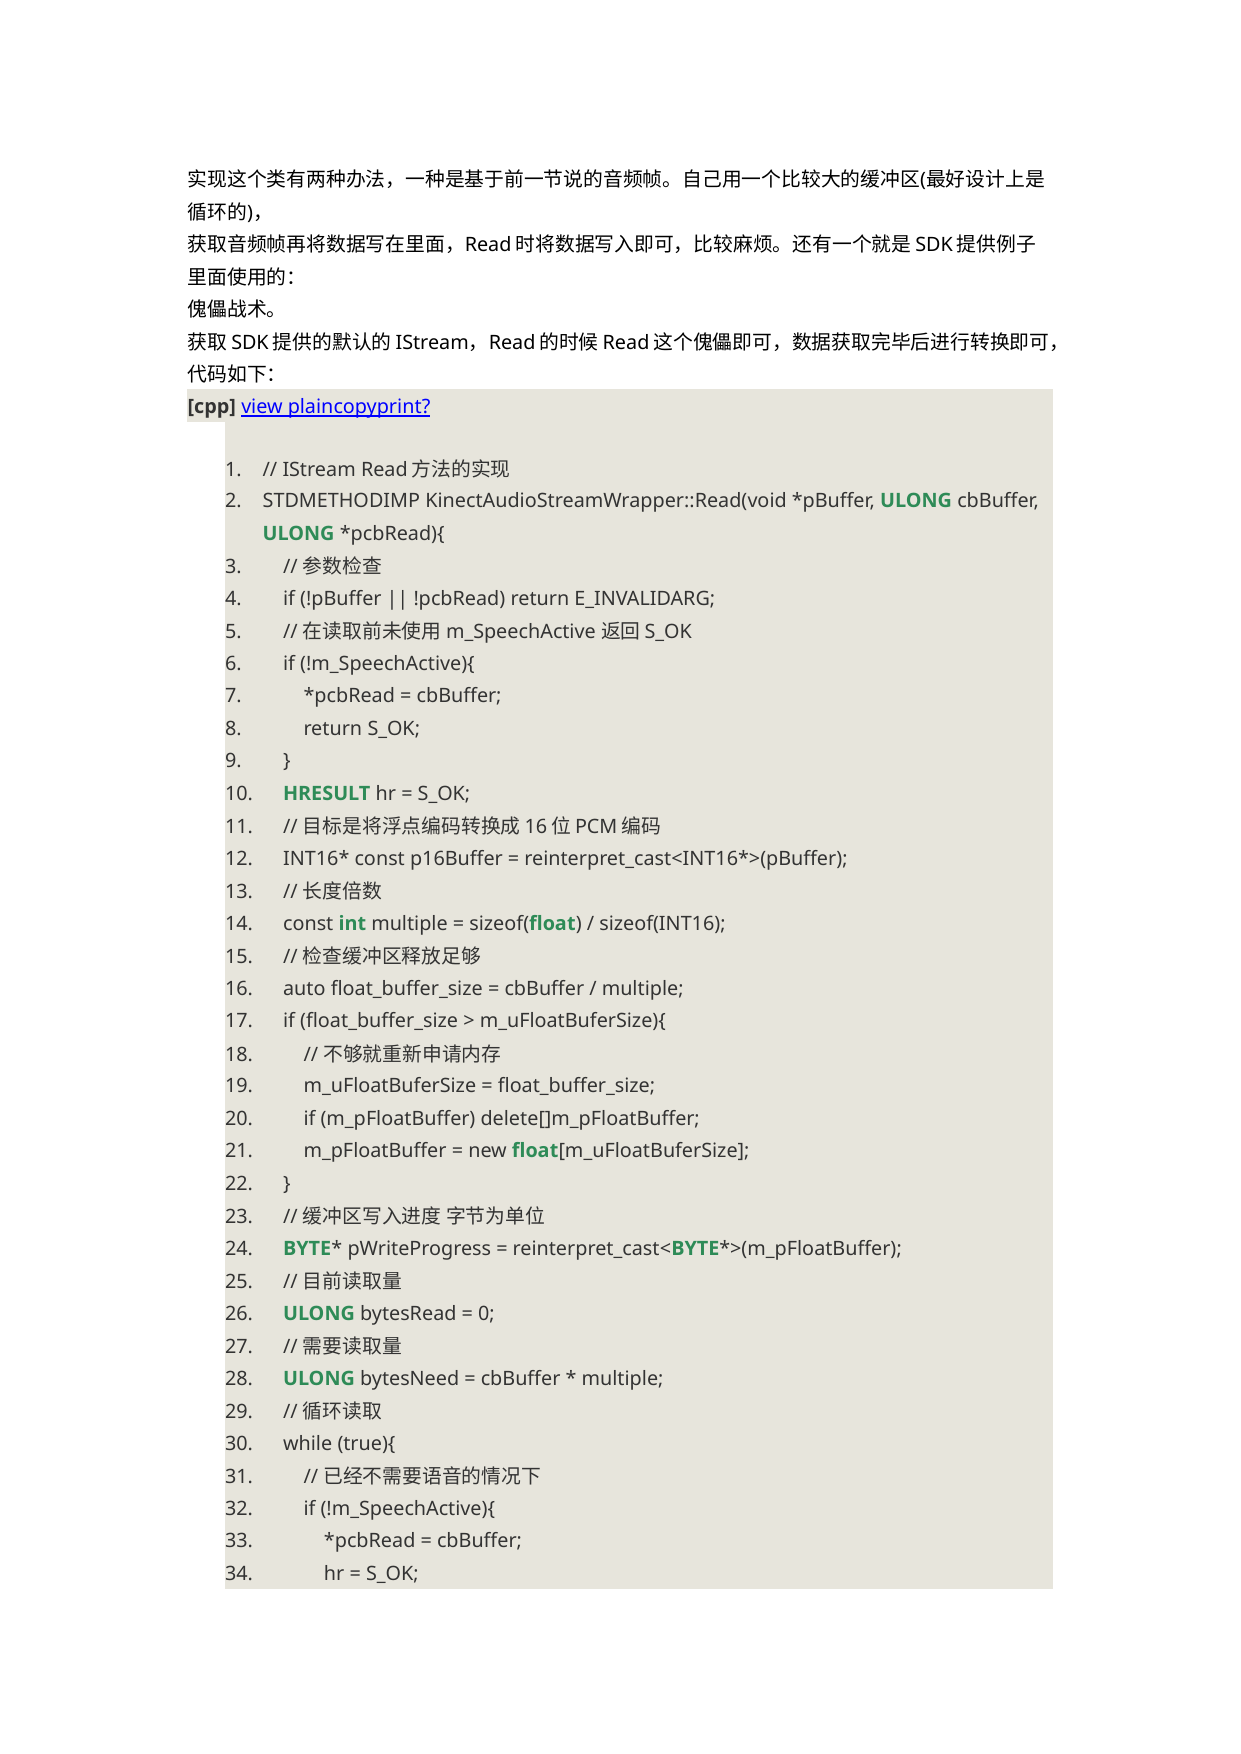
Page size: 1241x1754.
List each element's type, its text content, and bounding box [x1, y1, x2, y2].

list if (!pBuffer || !pcbRead) return E_INVALIDARG; [225, 581, 1053, 614]
list // 需要读取量 [225, 1329, 1053, 1361]
text 实现这个类有两种办法，一种是基于前一节说的音频帧。自己用一个比较大的缓冲区(最好设计上是循环的)， [187, 162, 1053, 227]
text 获取SDK提供的默认的IStream，Read的时候Read这个傀儡即可，数据获取完毕后进行转换即可，代码如下： [187, 324, 1053, 389]
text [cpp] view plaincopyprint? [187, 389, 1053, 422]
list INT16* const p16Buffer = reinterpret_cast<INT16*>(pBuffer); [225, 841, 1053, 874]
list // 循环读取 [225, 1394, 1053, 1426]
list // 不够就重新申请内存 [225, 1036, 1053, 1069]
list // 参数检查 [225, 549, 1053, 581]
list // 已经不需要语音的情况下 [225, 1459, 1053, 1491]
list hr = S_OK; [225, 1556, 1053, 1589]
list if (!m_SpeechActive){ [225, 646, 1053, 679]
text 傀儡战术。 [187, 292, 1053, 324]
list // 缓冲区写入进度 字节为单位 [225, 1199, 1053, 1231]
list return S_OK; [225, 711, 1053, 744]
list STDMETHODIMP KinectAudioStreamWrapper::Read(void *pBuffer, ULONG cbBuffer, ULONG *pcbRead){ [225, 484, 1053, 549]
list auto float_buffer_size = cbBuffer / multiple; [225, 971, 1053, 1004]
list // 在读取前未使用 m_SpeechActive 返回S_OK [225, 614, 1053, 646]
list if (!m_SpeechActive){ [225, 1491, 1053, 1524]
list *pcbRead = cbBuffer; [225, 1524, 1053, 1556]
list // 目前读取量 [225, 1264, 1053, 1296]
list m_uFloatBuferSize = float_buffer_size; [225, 1069, 1053, 1101]
text 获取音频帧再将数据写在里面，Read时将数据写入即可，比较麻烦。还有一个就是SDK提供例子里面使用的： [187, 227, 1053, 292]
list BYTE* pWriteProgress = reinterpret_cast<BYTE*>(m_pFloatBuffer); [225, 1231, 1053, 1264]
list ULONG bytesNeed = cbBuffer * multiple; [225, 1361, 1053, 1394]
list ULONG bytesRead = 0; [225, 1296, 1053, 1329]
list // 检查缓冲区释放足够 [225, 939, 1053, 971]
list } [225, 1166, 1053, 1199]
list m_pFloatBuffer = new float[m_uFloatBuferSize]; [225, 1134, 1053, 1166]
list HRESULT hr = S_OK; [225, 776, 1053, 809]
list const int multiple = sizeof(float) / sizeof(INT16); [225, 906, 1053, 939]
list if (m_pFloatBuffer) delete[]m_pFloatBuffer; [225, 1101, 1053, 1134]
list } [225, 744, 1053, 776]
list // 目标是将浮点编码转换成16位PCM编码 [225, 809, 1053, 841]
list while (true){ [225, 1426, 1053, 1459]
list // IStream Read方法的实现 [225, 451, 1053, 484]
list if (float_buffer_size > m_uFloatBuferSize){ [225, 1004, 1053, 1036]
list // 长度倍数 [225, 874, 1053, 906]
list *pcbRead = cbBuffer; [225, 679, 1053, 711]
